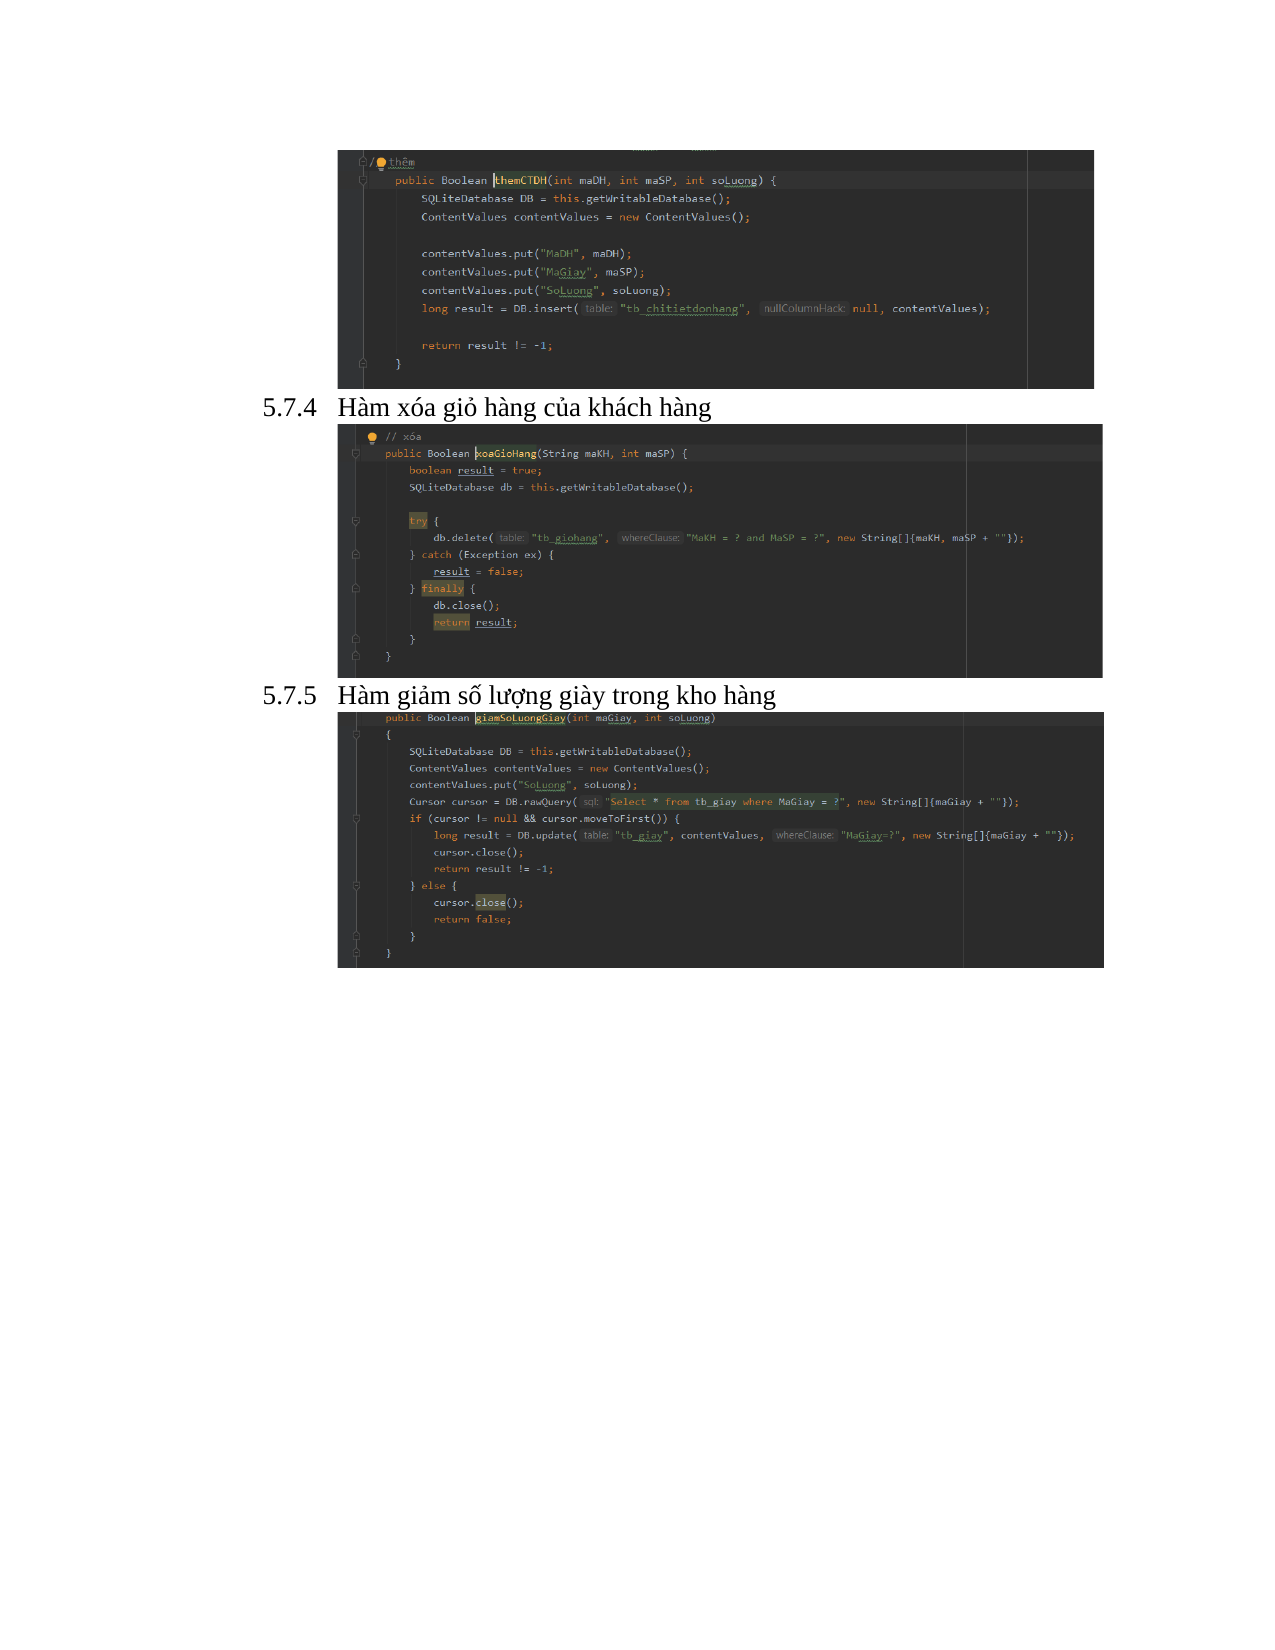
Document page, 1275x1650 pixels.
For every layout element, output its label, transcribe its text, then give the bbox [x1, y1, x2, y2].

list Hàm giảm số lượng giày trong kho hàng [262, 679, 1125, 711]
picture [337, 150, 1095, 389]
list Hàm xóa giỏ hàng của khách hàng [262, 391, 1125, 422]
picture [337, 712, 1104, 968]
picture [337, 424, 1103, 678]
